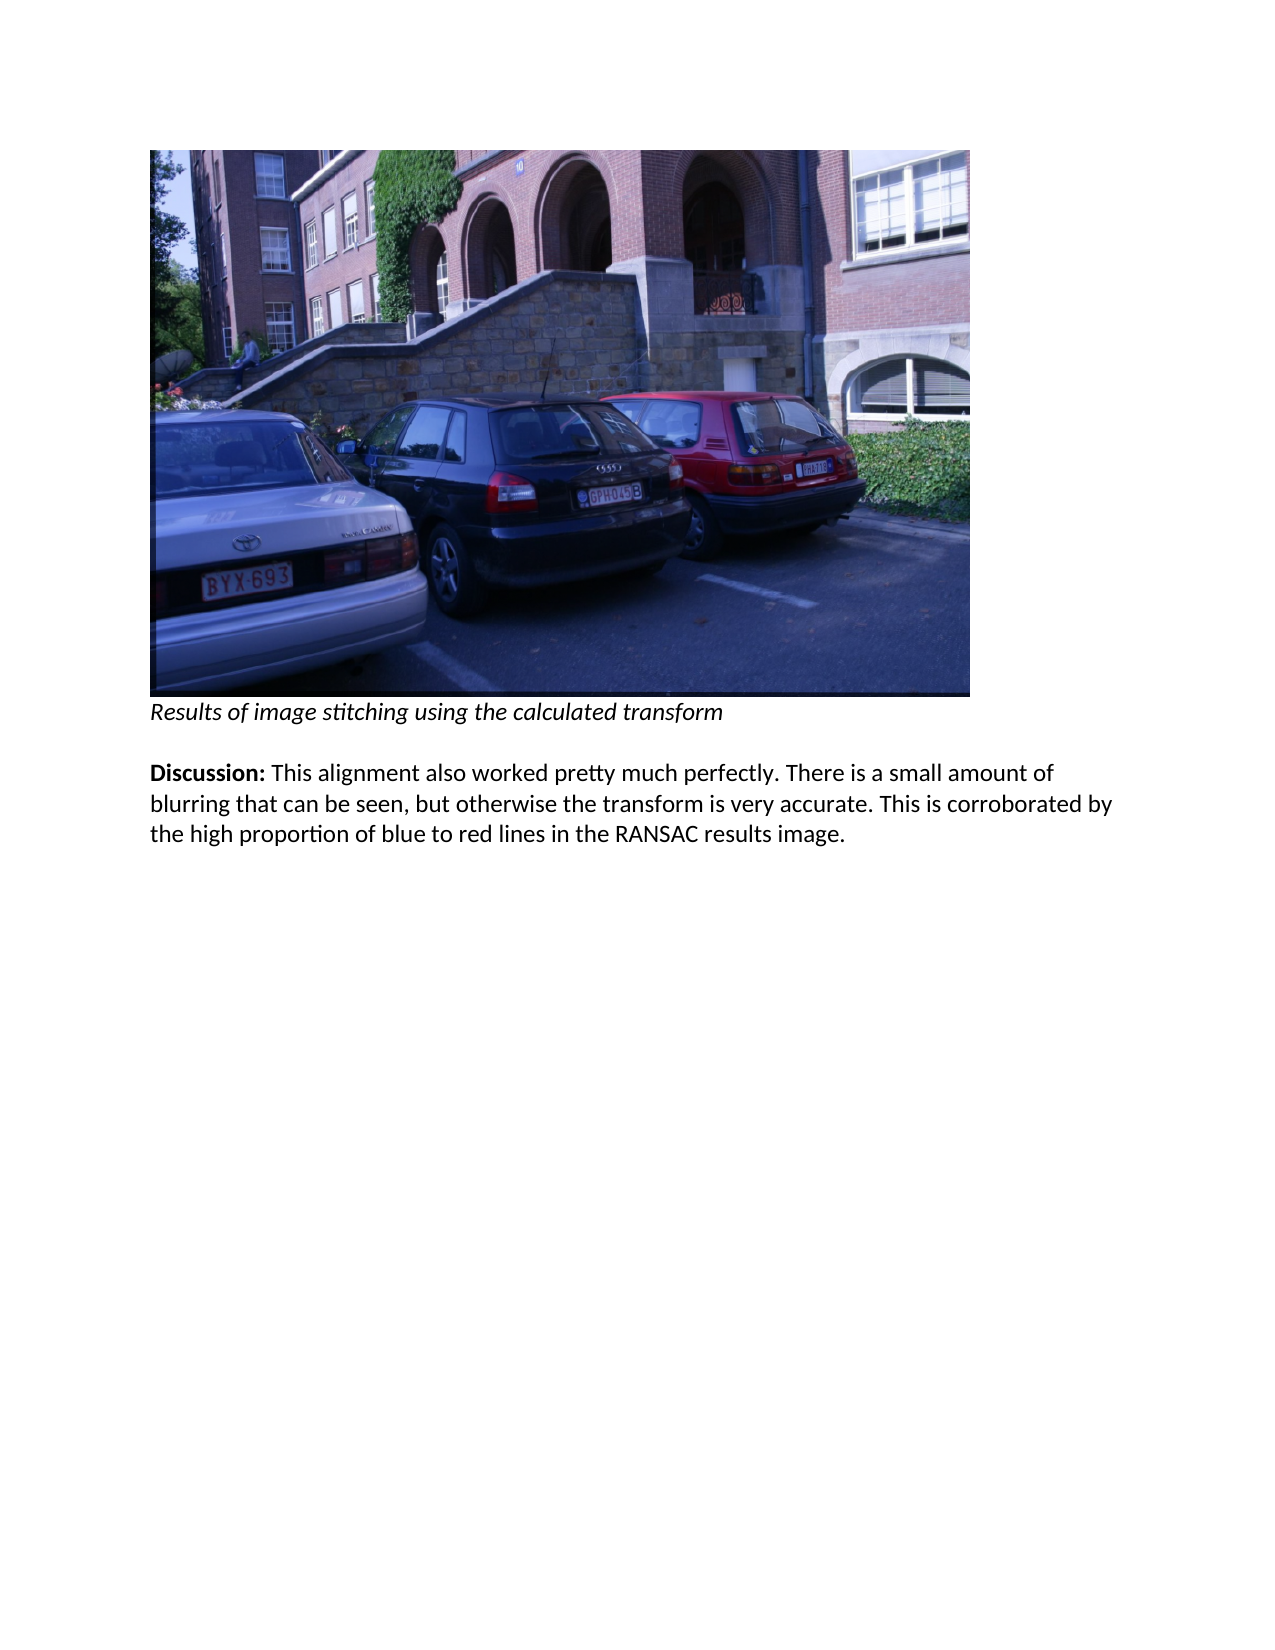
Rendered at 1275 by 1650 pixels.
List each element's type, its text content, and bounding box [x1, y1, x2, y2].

text Discussion: This alignment also worked pretty much perfectly. There is a small amount of blurring that can be seen, but otherwise the transform is very accurate. This is corroborated by the high proportion of blue to red lines in the RANSAC results image. [150, 757, 1125, 849]
picture [150, 150, 970, 697]
text Results of image stitching using the calculated transform [150, 696, 1125, 727]
